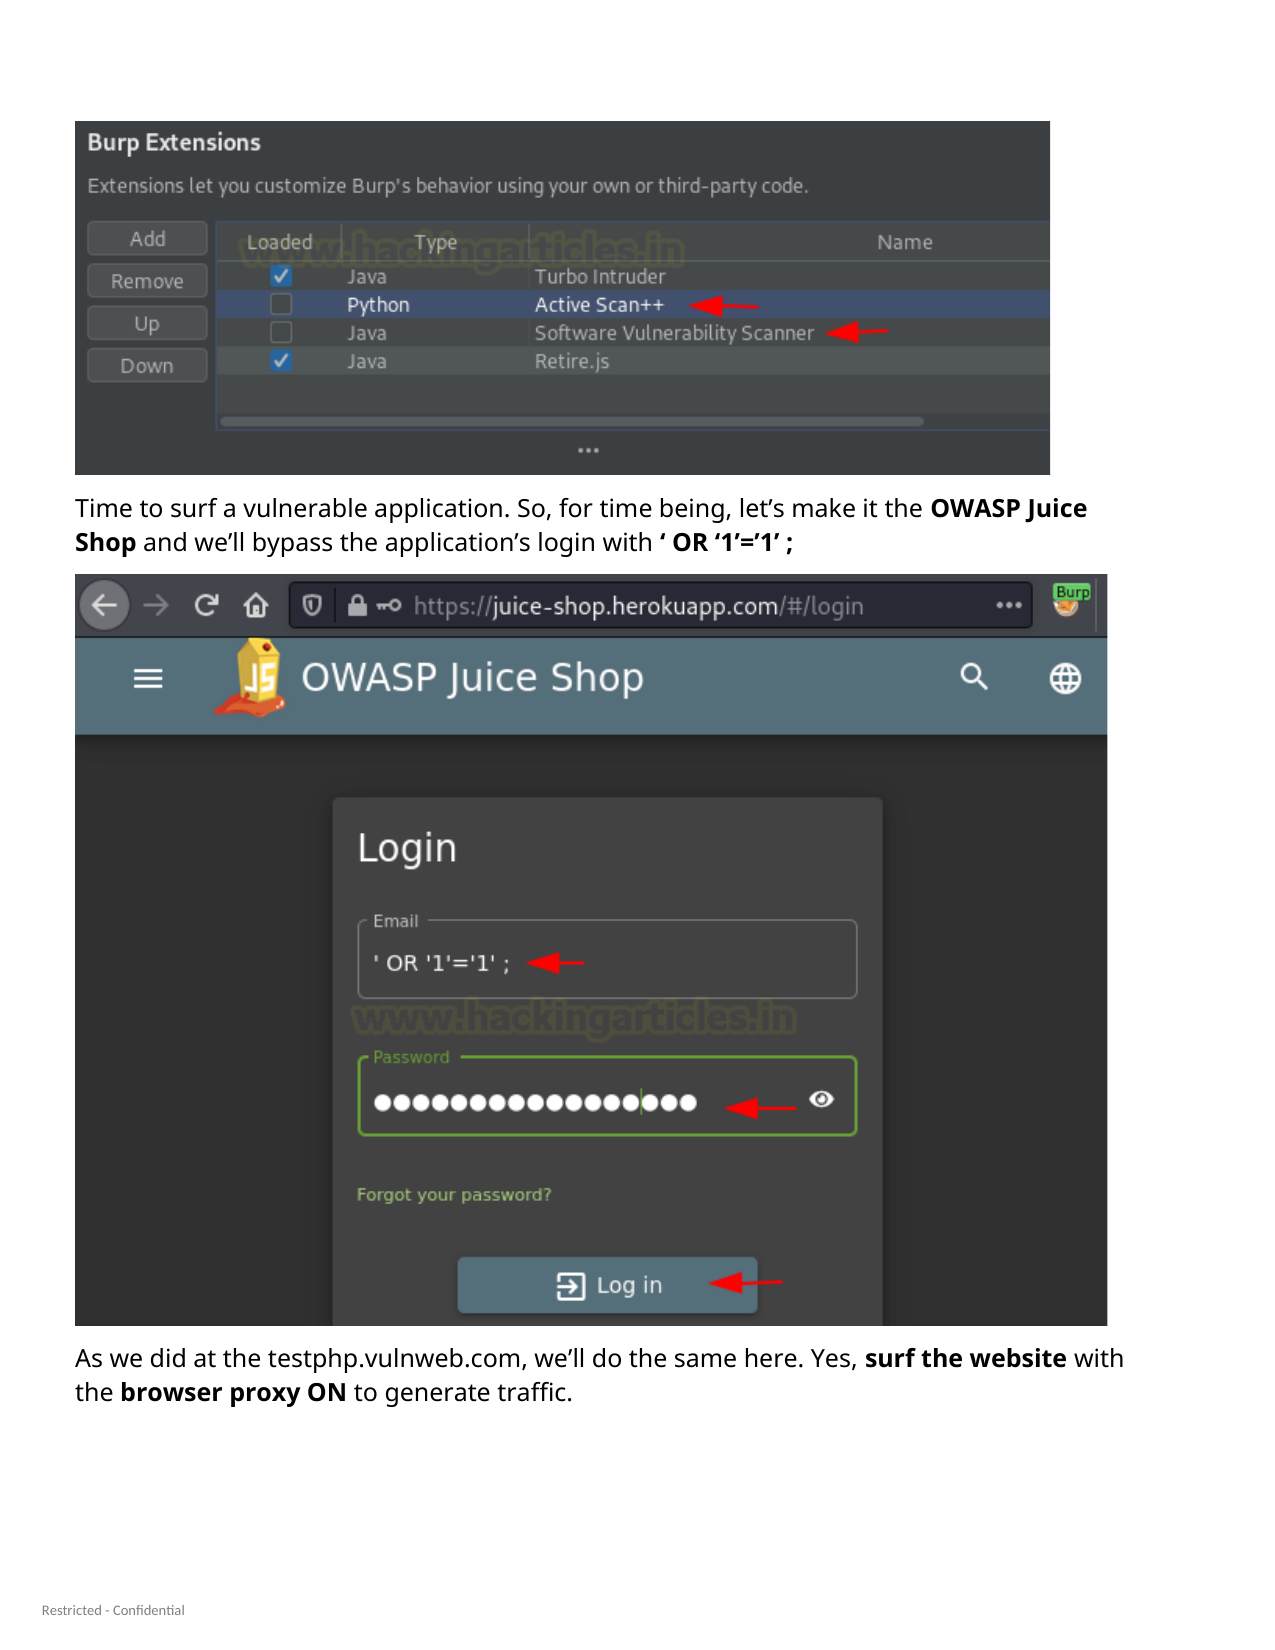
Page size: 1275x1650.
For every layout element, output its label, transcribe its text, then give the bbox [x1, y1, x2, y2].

picture [75, 121, 1050, 475]
text Time to surf a vulnerable application. So, for time being, let’s make it the OWASP Juice Shop and we’ll bypass the application’s login with ‘ OR ‘1’=’1’ ; [75, 491, 1200, 559]
text As we did at the testphp.vulnweb.com, we’ll do the same here. Yes, surf the website with the browser proxy ON to generate traffic. [75, 1341, 1200, 1409]
picture [75, 574, 1108, 1326]
